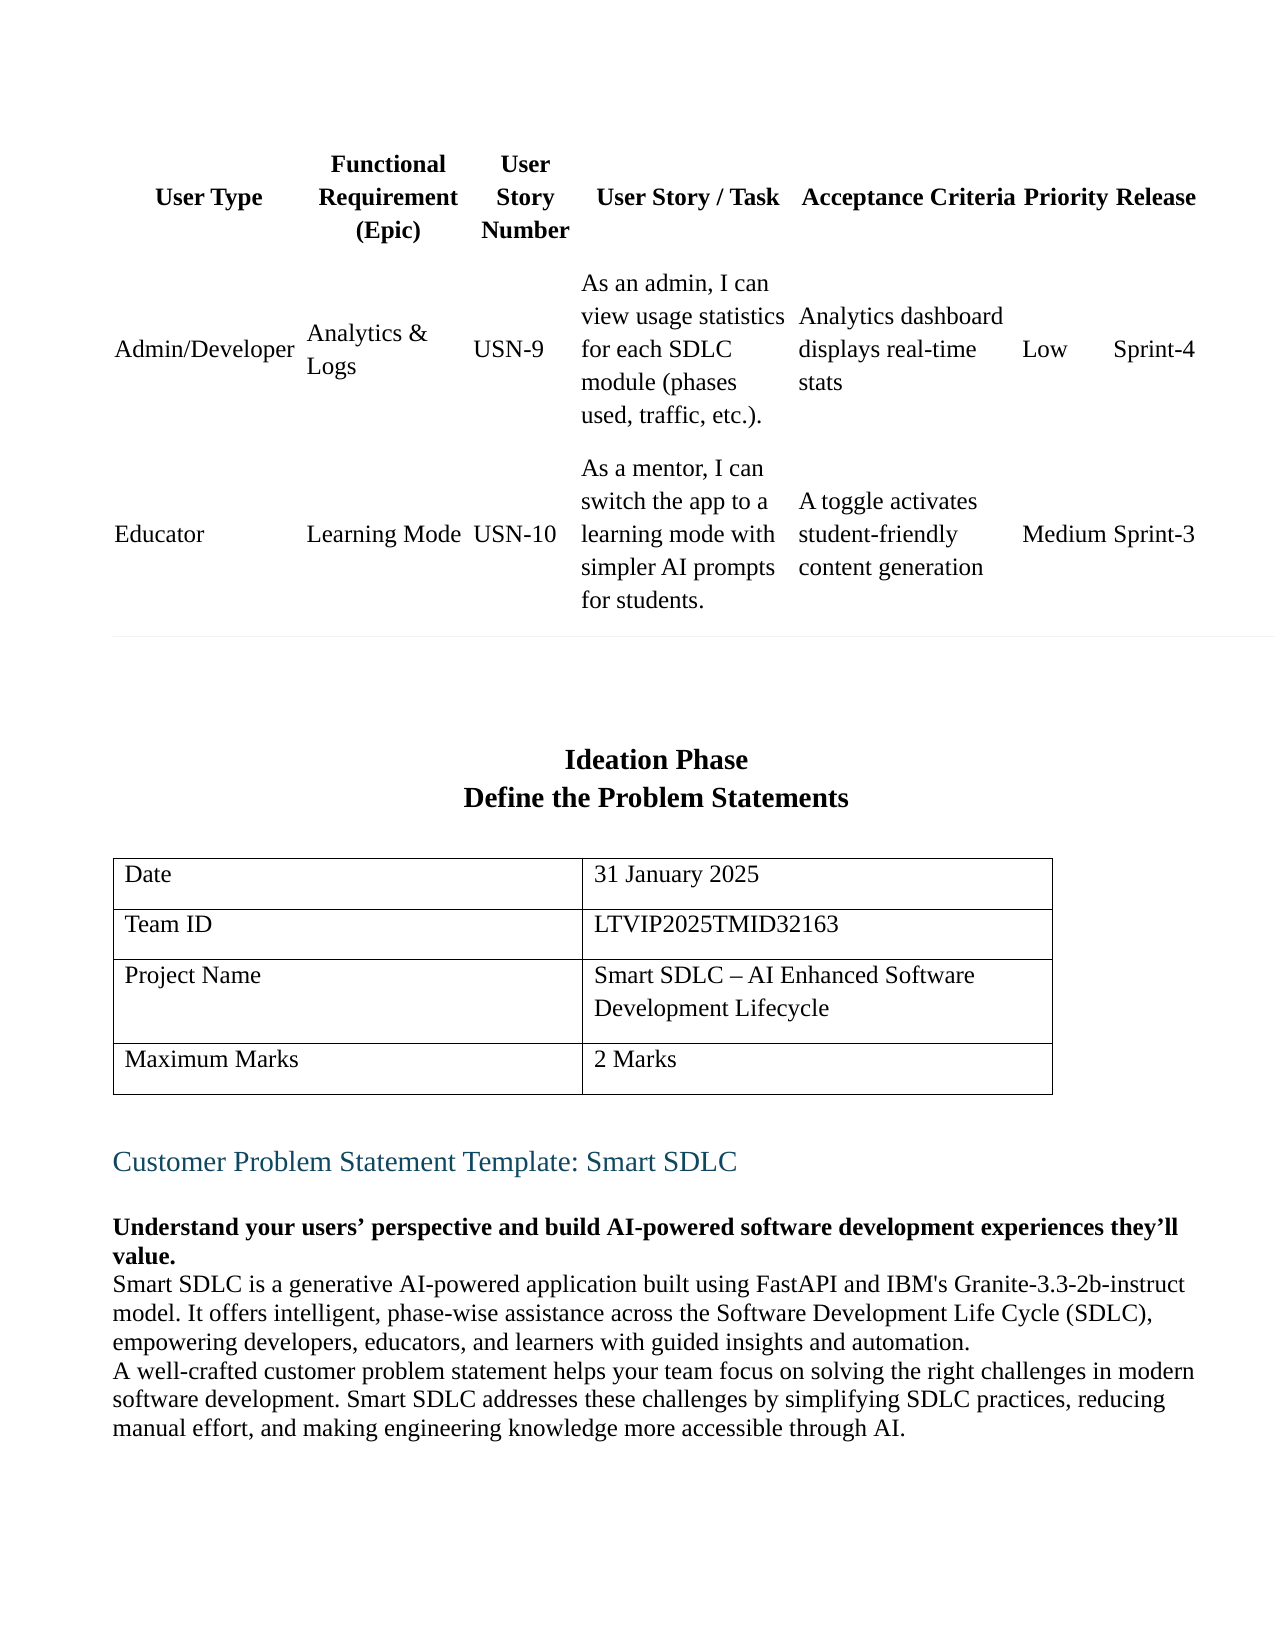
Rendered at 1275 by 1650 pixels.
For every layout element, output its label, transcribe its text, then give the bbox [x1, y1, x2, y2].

table_cell Sprint-3 [1112, 452, 1200, 636]
text Smart SDLC is a generative AI-powered application built using FastAPI and IBM's Granite-3.3-2b-instruct model. It offers intelligent, phase-wise assistance across the Software Development Life Cycle (SDLC), empowering developers, educators, and learners with guided insights and automation. [112, 1269, 1200, 1356]
table_cell 2 Marks [583, 1044, 1052, 1094]
table_cell Maximum Marks [114, 1044, 582, 1094]
table_header 31 January 2025 [583, 859, 1052, 908]
table_cell Smart SDLC – AI Enhanced Software Development Lifecycle [583, 960, 1052, 1043]
text A well-crafted customer problem statement helps your team focus on solving the right challenges in modern software development. Smart SDLC addresses these challenges by simplifying SDLC practices, reducing manual effort, and making engineering knowledge more accessible through AI. [112, 1356, 1200, 1442]
text Define the Problem Statements [112, 781, 1200, 814]
table_cell Analytics dashboard displays real-time stats [797, 267, 1021, 452]
table_header Priority [1021, 148, 1112, 267]
text Understand your users’ perspective and build AI-powered software development experiences they’ll value. [112, 1212, 1200, 1269]
table_cell Learning Mode [305, 452, 471, 636]
table_cell Admin/Developer [113, 267, 305, 452]
table_cell Sprint-4 [1112, 267, 1200, 452]
table_header Functional Requirement (Epic) [305, 148, 471, 267]
table_cell USN-9 [471, 267, 579, 452]
subtitle Customer Problem Statement Template: Smart SDLC [112, 1144, 1200, 1178]
table_cell As an admin, I can view usage statistics for each SDLC module (phases used, traffic, etc.). [579, 267, 797, 452]
table_cell A toggle activates student-friendly content generation [797, 452, 1021, 636]
table_header User Story Number [471, 148, 579, 267]
table_cell Educator [113, 452, 305, 636]
table_header User Type [113, 148, 305, 267]
table_cell Low [1021, 267, 1112, 452]
table_header Date [114, 859, 582, 908]
table_cell As a mentor, I can switch the app to a learning mode with simpler AI prompts for students. [579, 452, 797, 636]
table_cell Team ID [114, 910, 582, 959]
table_cell LTVIP2025TMID32163 [583, 910, 1052, 959]
table_cell Analytics & Logs [305, 267, 471, 452]
table_header User Story / Task [579, 148, 797, 267]
table_header Acceptance Criteria [797, 148, 1021, 267]
table_cell USN-10 [471, 452, 579, 636]
table_cell Project Name [114, 960, 582, 1043]
table_cell Medium [1021, 452, 1112, 636]
table_header Release [1112, 148, 1200, 267]
text Ideation Phase [112, 742, 1200, 776]
